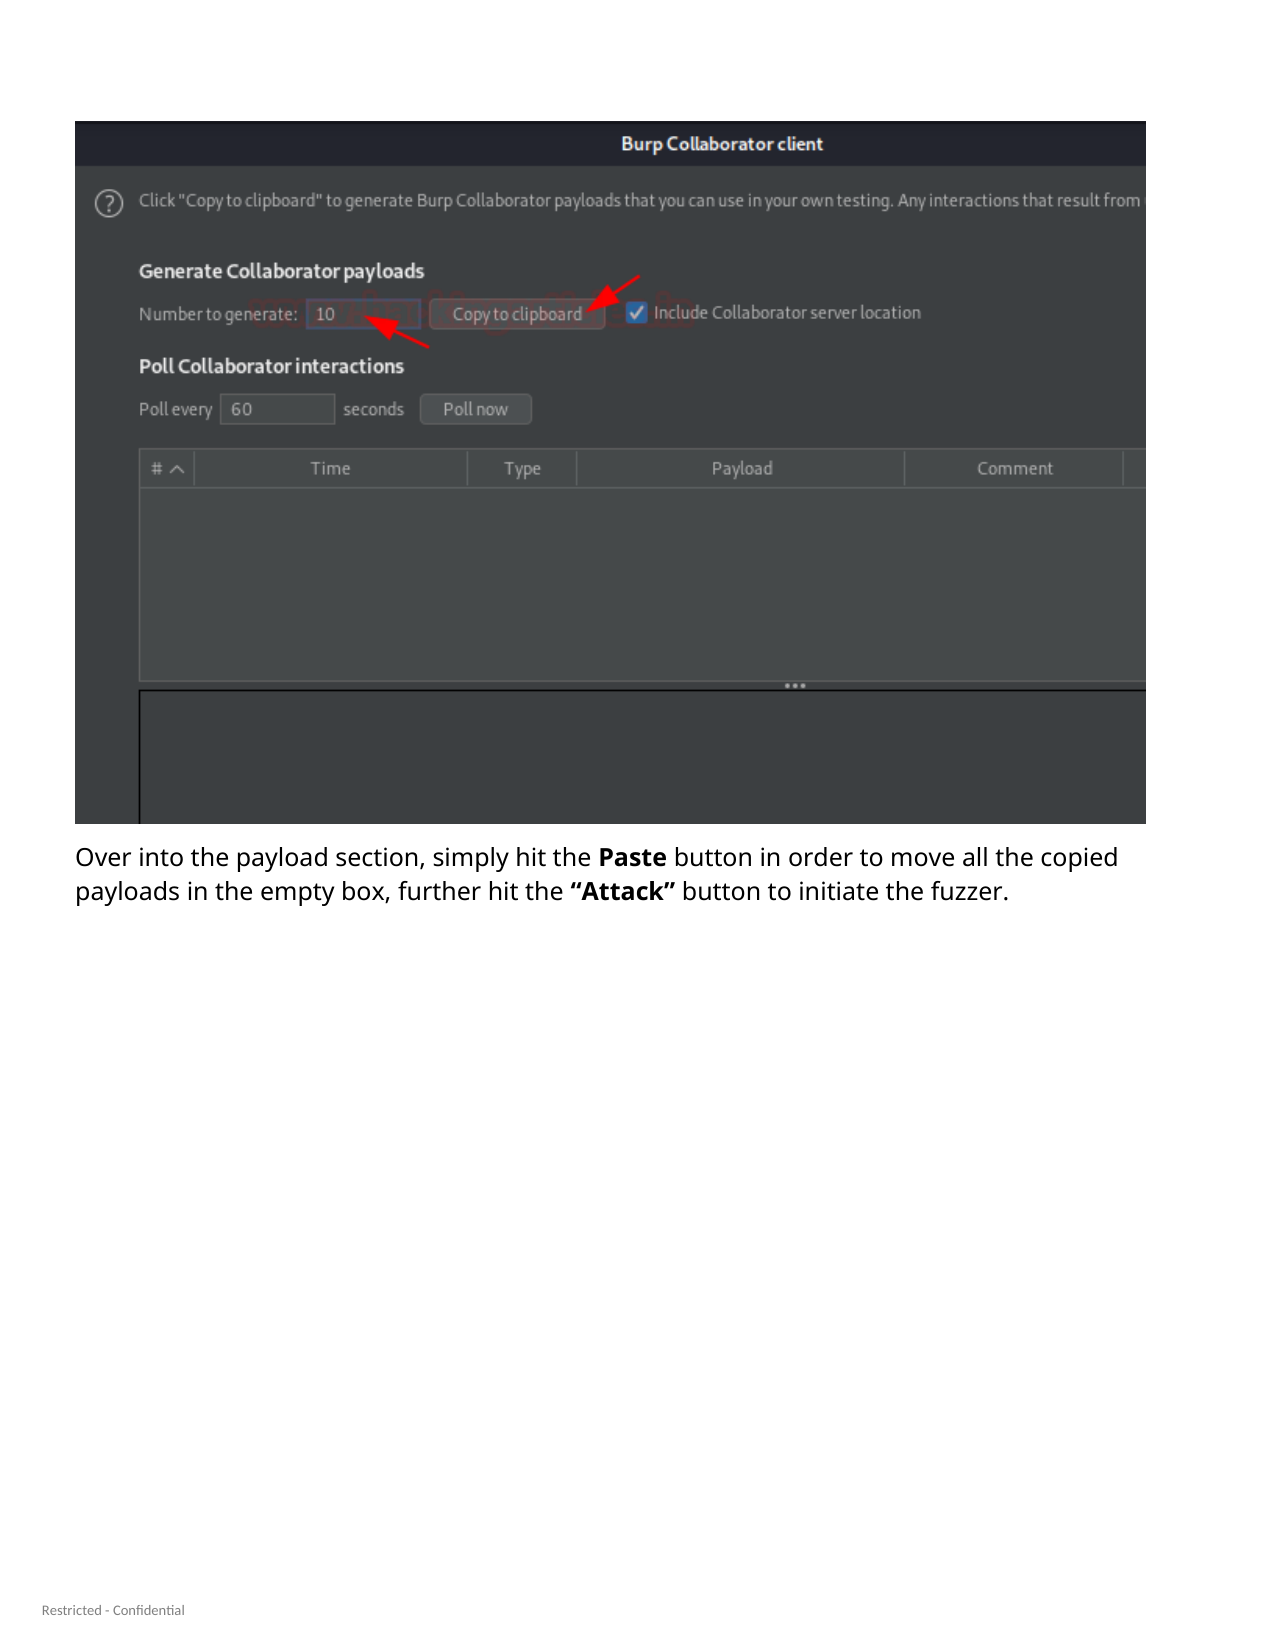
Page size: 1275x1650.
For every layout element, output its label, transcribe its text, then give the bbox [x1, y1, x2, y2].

picture [75, 121, 1146, 824]
text Over into the payload section, simply hit the Paste button in order to move all the copied payloads in the empty box, further hit the “Attack” button to initiate the fuzzer. [75, 839, 1200, 908]
